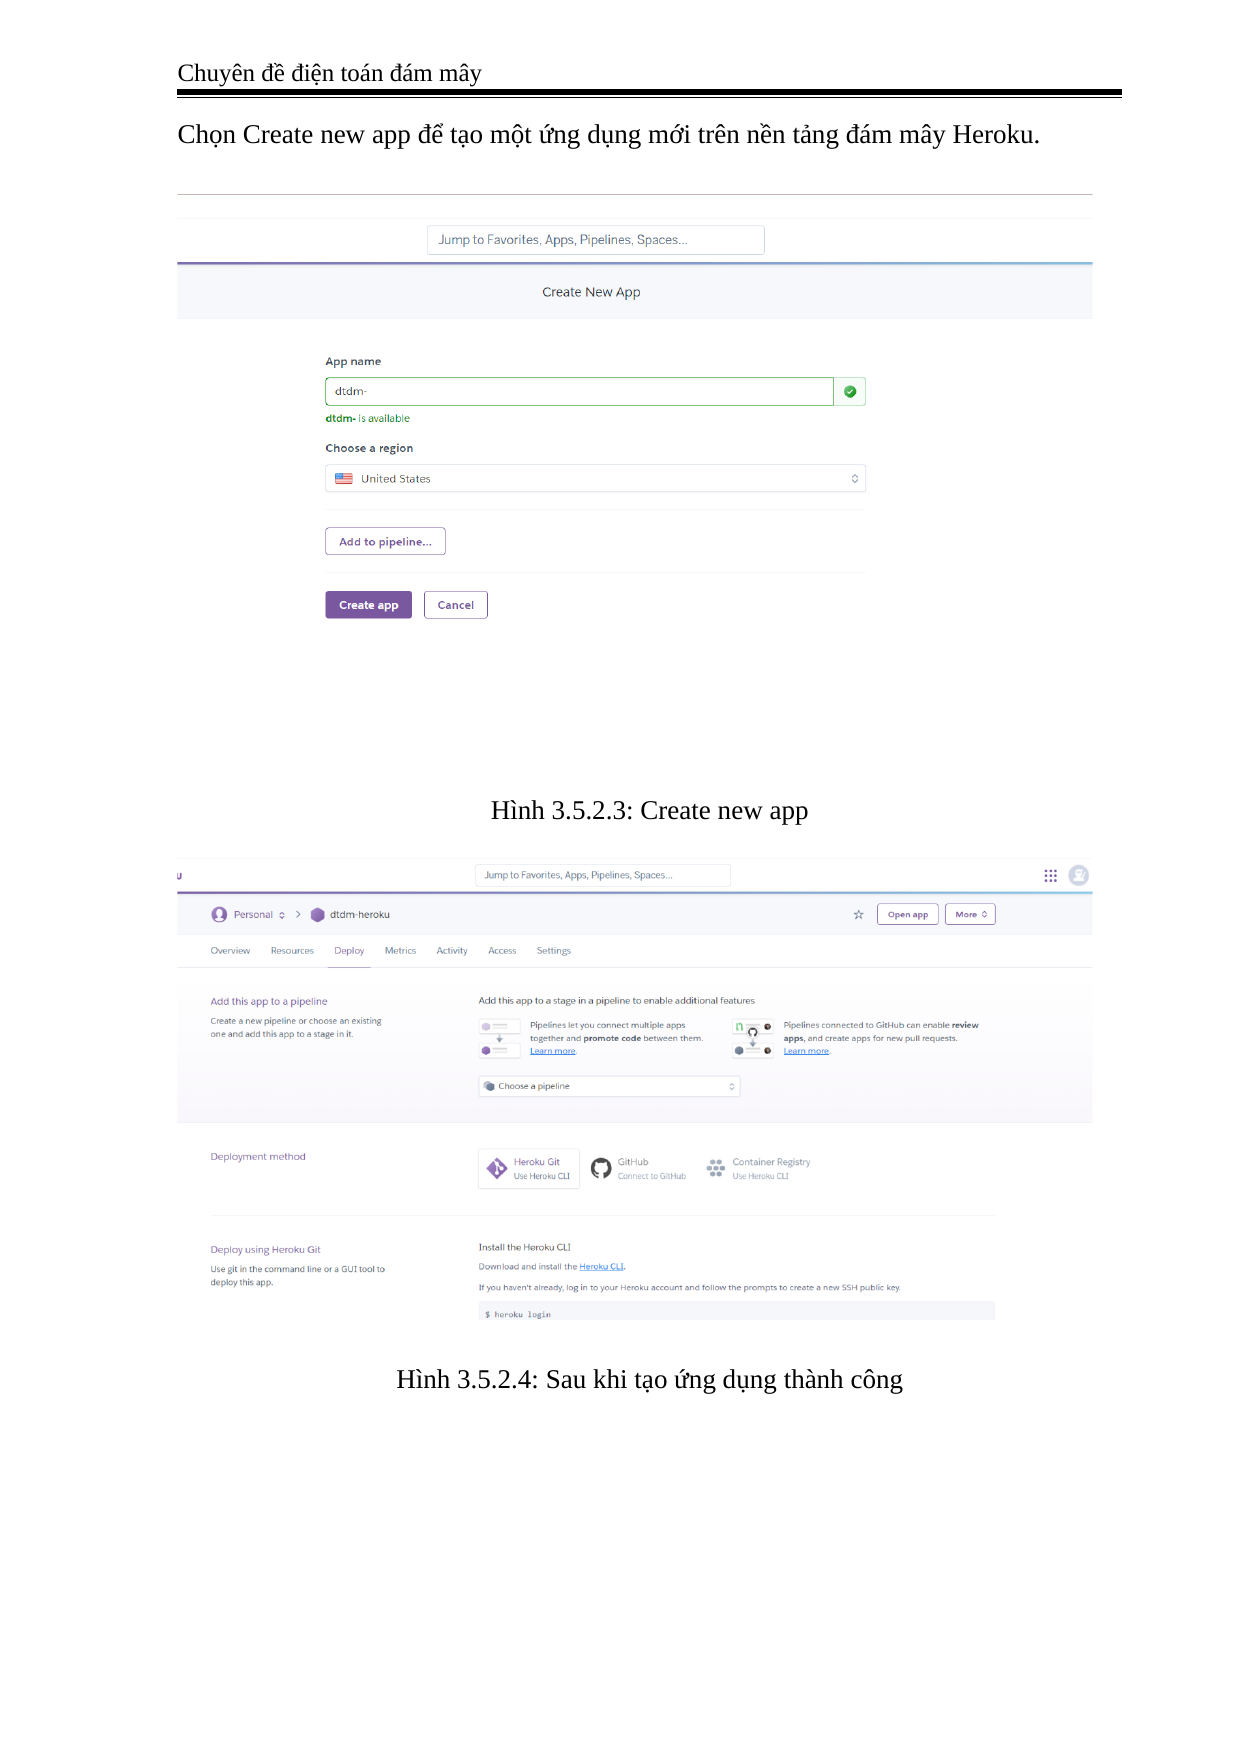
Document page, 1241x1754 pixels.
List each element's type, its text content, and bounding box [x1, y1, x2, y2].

picture [177, 855, 1093, 1320]
picture [177, 194, 1093, 750]
text Chọn Create new app để tạo một ứng dụng mới trên nền tảng đám mây Heroku. [177, 118, 1122, 149]
text Hình 3.5.2.4: Sau khi tạo ứng dụng thành công [177, 1363, 1122, 1395]
text Hình 3.5.2.3: Create new app [177, 794, 1122, 825]
